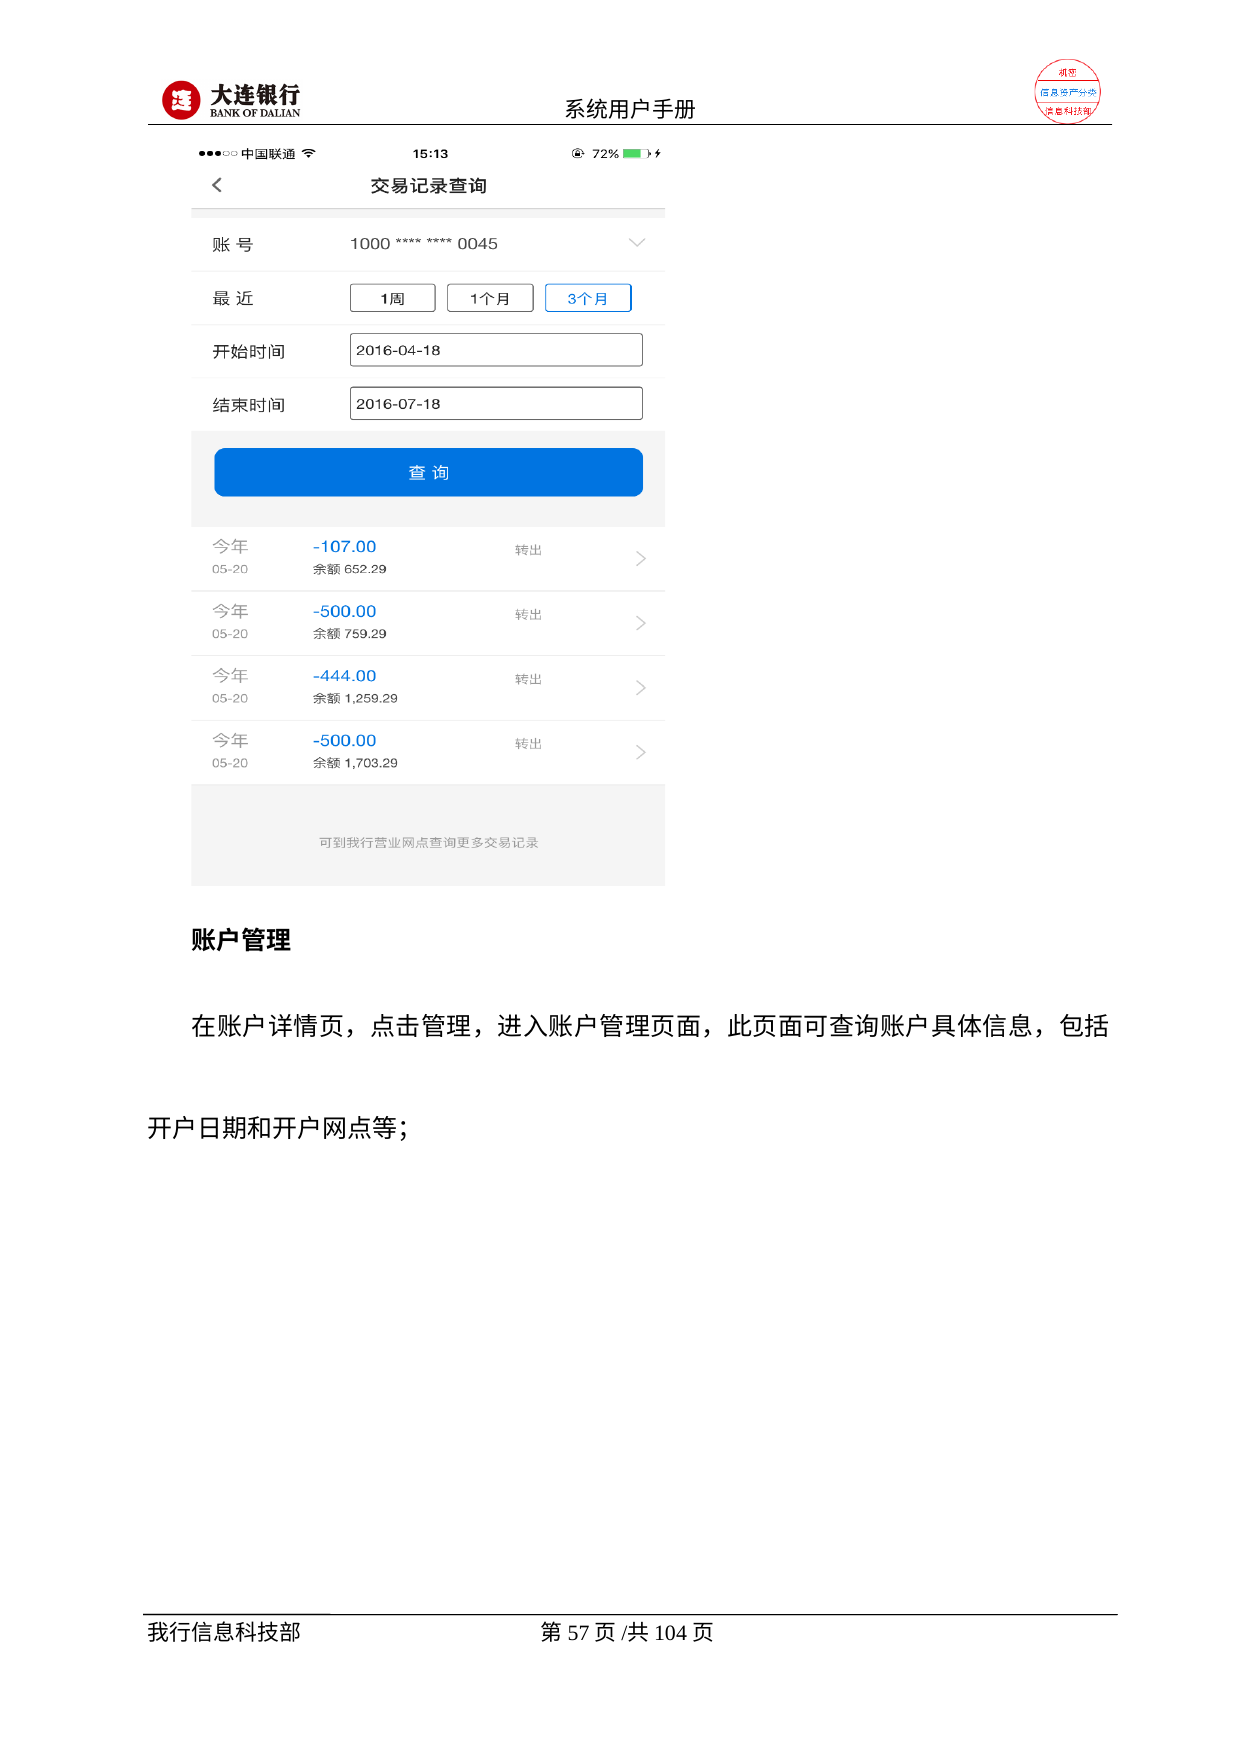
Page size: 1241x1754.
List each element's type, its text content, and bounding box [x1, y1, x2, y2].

picture [191, 143, 666, 886]
picture [1026, 125, 1108, 131]
text 账户管理 [148, 905, 1112, 973]
text 在账户详情页，点击管理，进入账户管理页面，此页面可查询账户具体信息，包括开户日期和开户网点等； [148, 991, 1112, 1161]
picture [1026, 51, 1108, 124]
picture [161, 79, 304, 121]
